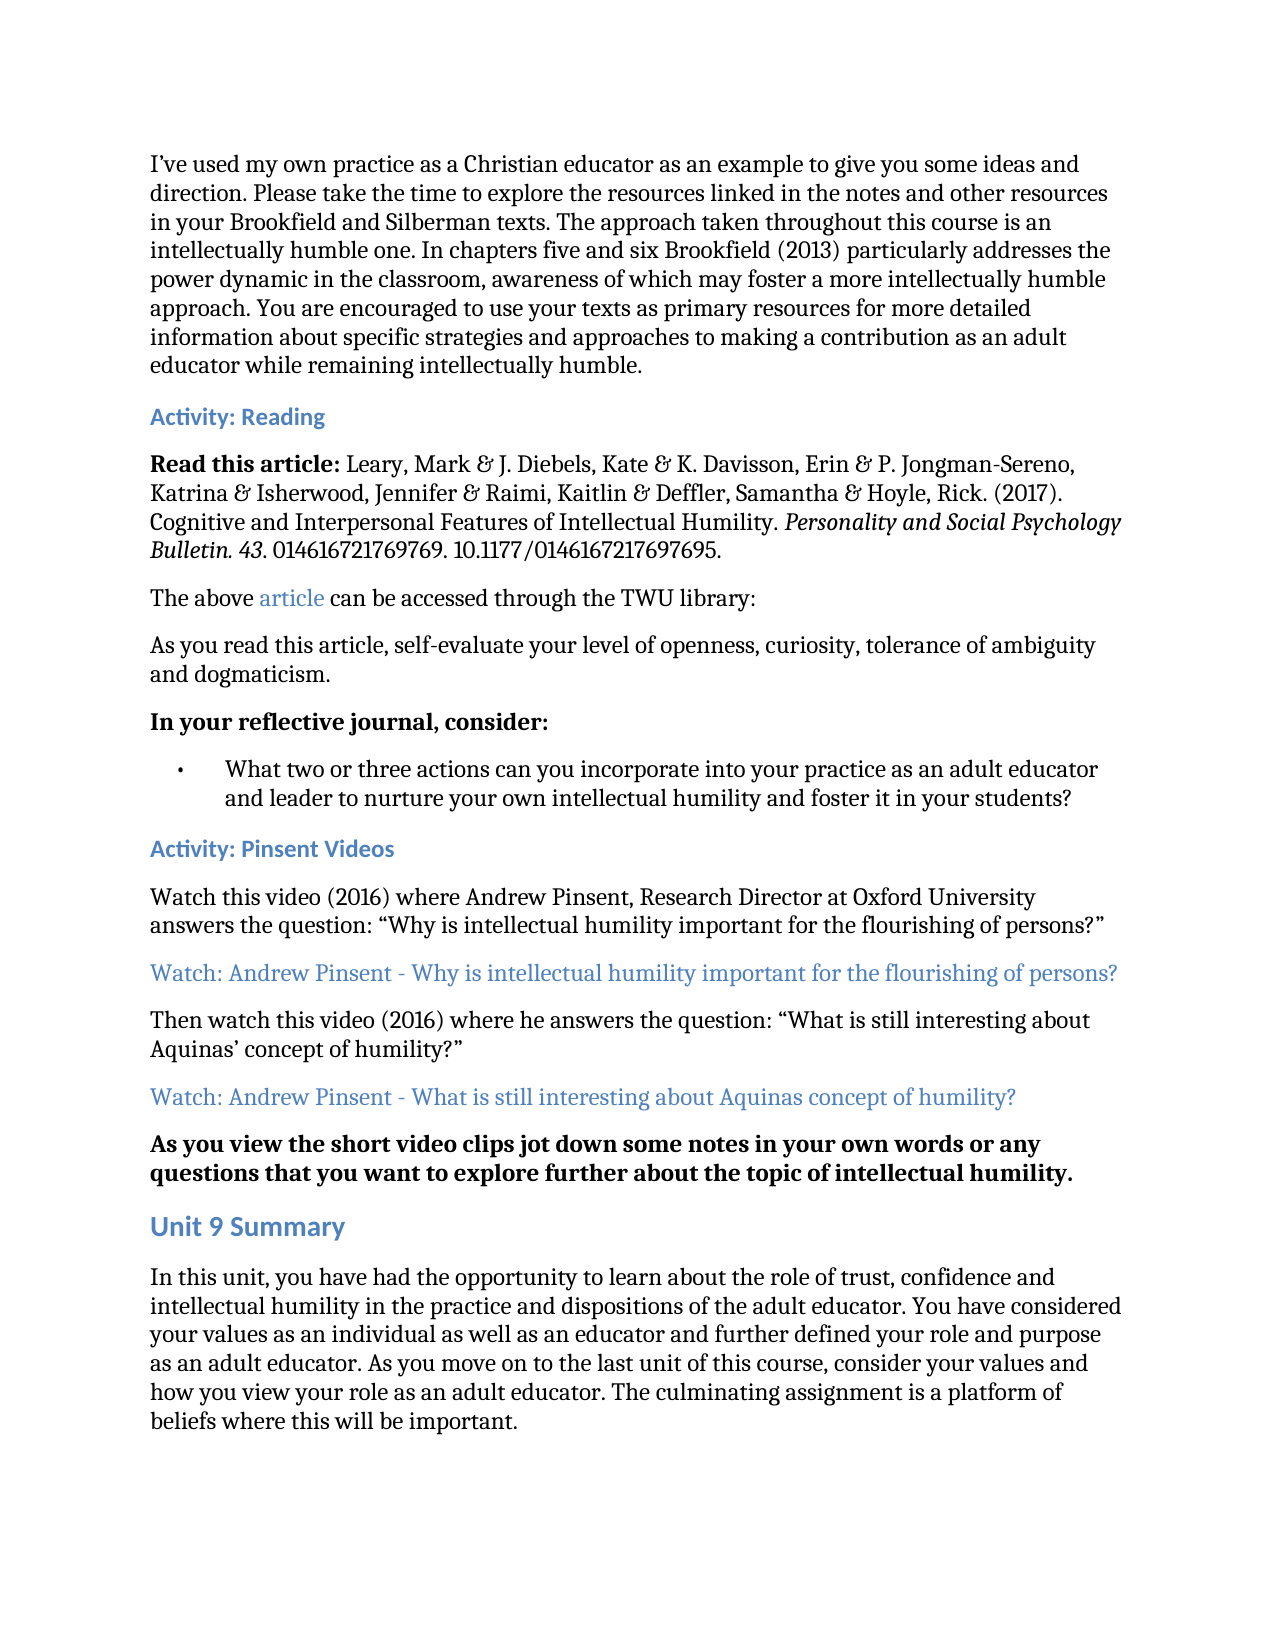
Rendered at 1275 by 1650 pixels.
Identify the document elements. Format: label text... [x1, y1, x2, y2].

list What two or three actions can you incorporate into your practice as an adult educator and leader to nurture your own intellectual humility and foster it in your students? [175, 755, 1125, 813]
text In your reflective journal, consider: [150, 708, 1125, 736]
text As you view the short video clips jot down some notes in your own words or any questions that you want to explore further about the topic of intellectual humility. [150, 1130, 1125, 1188]
text Watch this video (2016) where Andrew Pinsent, Research Director at Oxford University answers the question: “Why is intellectual humility important for the flourishing of persons?” [150, 883, 1125, 940]
text Then watch this video (2016) where he answers the question: “What is still interesting about Aquinas’ concept of humility?” [150, 1006, 1125, 1064]
text Read this article: Leary, Mark & J. Diebels, Kate & K. Davisson, Erin & P. Jongman-Sereno, Katrina & Isherwood, Jennifer & Raimi, Kaitlin & Deffler, Samantha & Hoyle, Rick. (2017). Cognitive and Interpersonal Features of Intellectual Humility. Personality and Social Psychology Bulletin. 43. 014616721769769. 10.1177/0146167217697695. [150, 450, 1125, 565]
subtitle Activity: Pinsent Videos [150, 833, 1125, 864]
text The above article can be accessed through the TWU library: [150, 584, 1125, 613]
text Watch: Andrew Pinsent - Why is intellectual humility important for the flourishing of persons? [150, 959, 1125, 988]
text As you read this article, self-evaluate your level of openness, curiosity, tolerance of ambiguity and dogmaticism. [150, 631, 1125, 689]
text In this unit, you have had the opportunity to learn about the role of trust, confidence and intellectual humility in the practice and dispositions of the adult educator. You have considered your values as an individual as well as an educator and further defined your role and purpose as an adult educator. As you move on to the last unit of this course, consider your values and how you view your role as an adult educator. The culminating assignment is a platform of beliefs where this will be important. [150, 1263, 1125, 1435]
subtitle Activity: Reading [150, 401, 1125, 431]
subtitle Unit 9 Summary [150, 1208, 1125, 1244]
text I’ve used my own practice as a Christian educator as an example to give you some ideas and direction. Please take the time to explore the resources linked in the notes and other resources in your Brookfield and Silberman texts. The approach taken throughout this course is an intellectually humble one. In chapters five and six Brookfield (2013) particularly addresses the power dynamic in the classroom, awareness of which may foster a more intellectually humble approach. You are encouraged to use your texts as primary resources for more detailed information about specific strategies and approaches to making a contribution as an adult educator while remaining intellectually humble. [150, 150, 1125, 380]
text Watch: Andrew Pinsent - What is still interesting about Aquinas concept of humility? [150, 1083, 1125, 1111]
